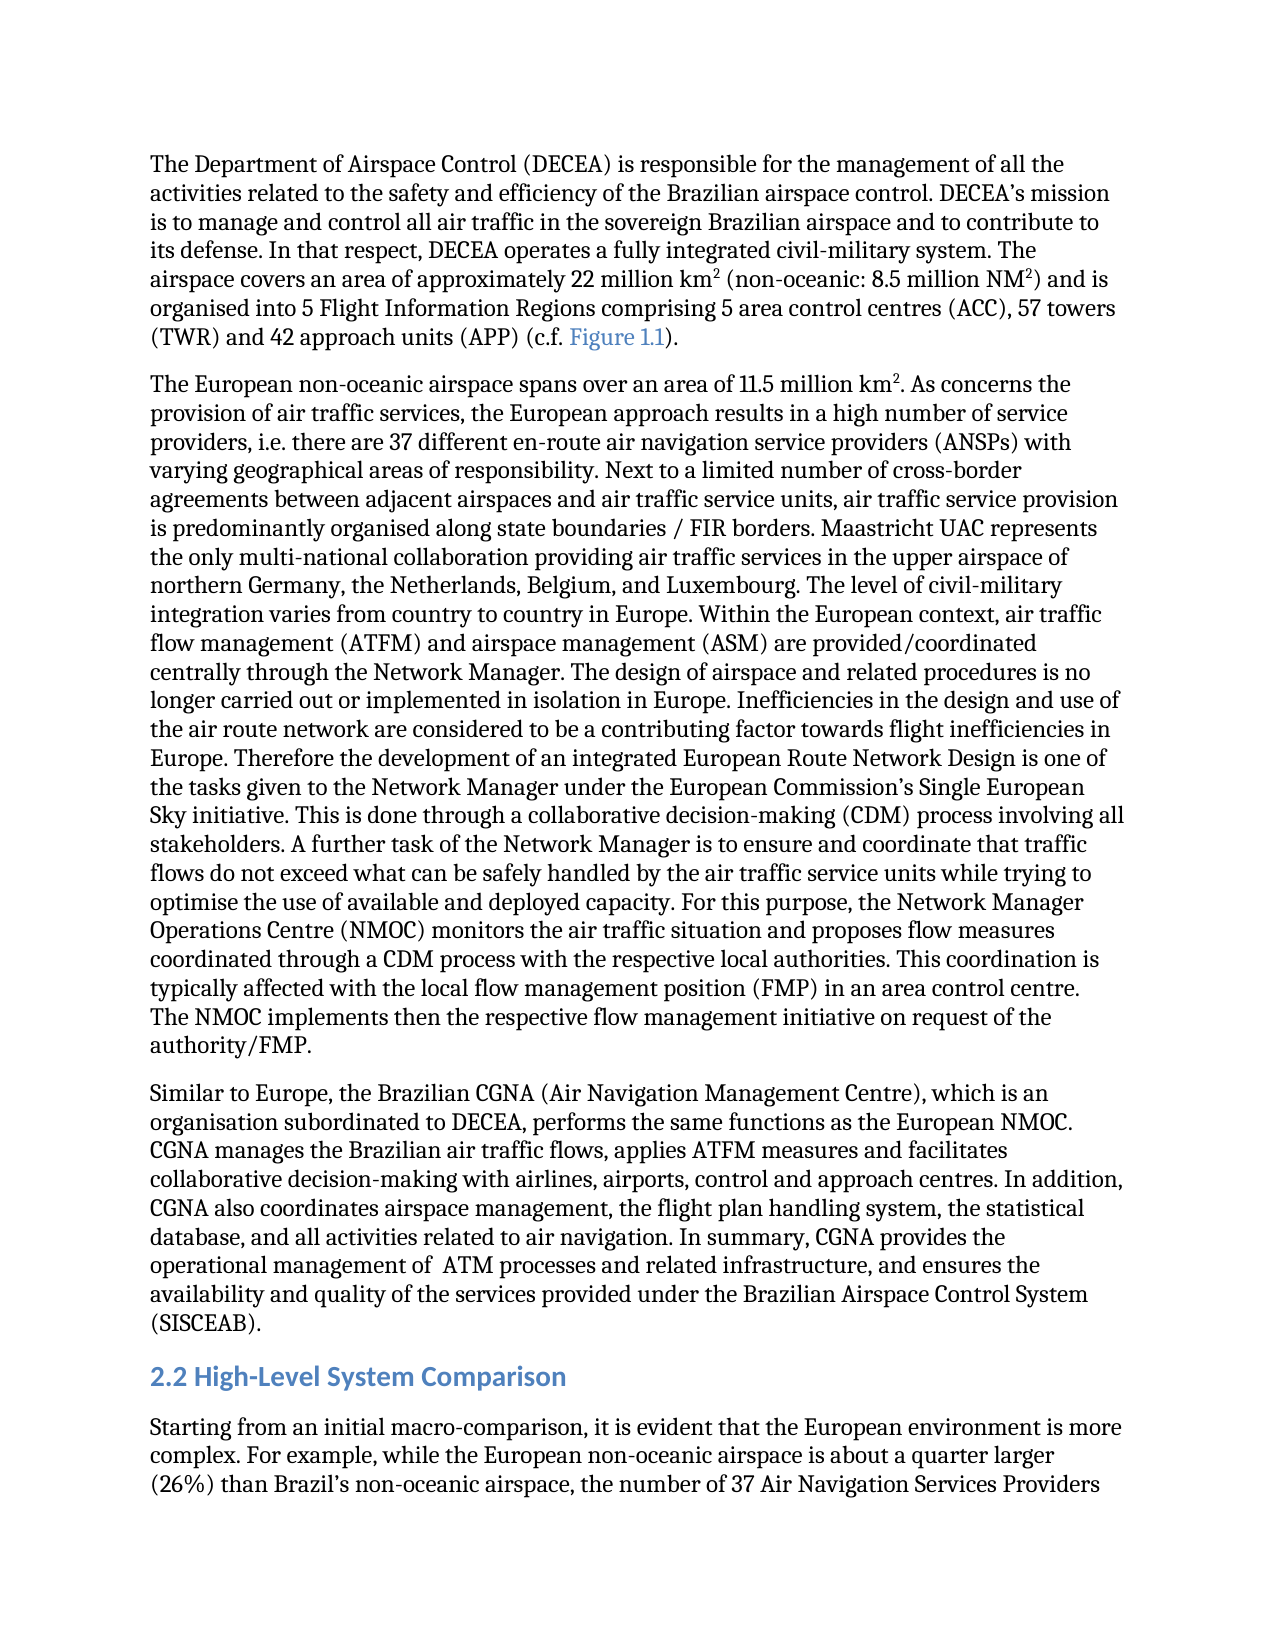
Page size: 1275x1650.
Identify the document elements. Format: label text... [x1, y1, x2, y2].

text The European non-oceanic airspace spans over an area of 11.5 million km2. As concerns the provision of air traffic services, the European approach results in a high number of service providers, i.e. there are 37 different en-route air navigation service providers (ANSPs) with varying geographical areas of responsibility. Next to a limited number of cross-border agreements between adjacent airspaces and air traffic service units, air traffic service provision is predominantly organised along state boundaries / FIR borders. Maastricht UAC represents the only multi-national collaboration providing air traffic services in the upper airspace of northern Germany, the Netherlands, Belgium, and Luxembourg. The level of civil-military integration varies from country to country in Europe. Within the European context, air traffic flow management (ATFM) and airspace management (ASM) are provided/coordinated centrally through the Network Manager. The design of airspace and related procedures is no longer carried out or implemented in isolation in Europe. Inefficiencies in the design and use of the air route network are considered to be a contributing factor towards flight inefficiencies in Europe. Therefore the development of an integrated European Route Network Design is one of the tasks given to the Network Manager under the European Commission’s Single European Sky initiative. This is done through a collaborative decision-making (CDM) process involving all stakeholders. A further task of the Network Manager is to ensure and coordinate that traffic flows do not exceed what can be safely handled by the air traffic service units while trying to optimise the use of available and deployed capacity. For this purpose, the Network Manager Operations Centre (NMOC) monitors the air traffic situation and proposes flow measures coordinated through a CDM process with the respective local authorities. This coordination is typically affected with the local flow management position (FMP) in an area control centre. The NMOC implements then the respective flow management initiative on request of the authority/FMP. [150, 370, 1125, 1060]
text The Department of Airspace Control (DECEA) is responsible for the management of all the activities related to the safety and efficiency of the Brazilian airspace control. DECEA’s mission is to manage and control all air traffic in the sovereign Brazilian airspace and to contribute to its defense. In that respect, DECEA operates a fully integrated civil-military system. The airspace covers an area of approximately 22 million km2 (non-oceanic: 8.5 million NM2) and is organised into 5 Flight Information Regions comprising 5 area control centres (ACC), 57 towers (TWR) and 42 approach units (APP) (c.f. Figure 1.1). [150, 150, 1125, 351]
text Similar to Europe, the Brazilian CGNA (Air Navigation Management Centre), which is an organisation subordinated to DECEA, performs the same functions as the European NMOC. CGNA manages the Brazilian air traffic flows, applies ATFM measures and facilitates collaborative decision-making with airlines, airports, control and approach centres. In addition, CGNA also coordinates airspace management, the flight plan handling system, the statistical database, and all activities related to air navigation. In summary, CGNA provides the operational management of ATM processes and related infrastructure, and ensures the availability and quality of the services provided under the Brazilian Airspace Control System (SISCEAB). [150, 1079, 1125, 1337]
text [150, 1413, 1125, 1499]
subtitle 2.2 High-Level System Comparison [150, 1358, 1125, 1394]
